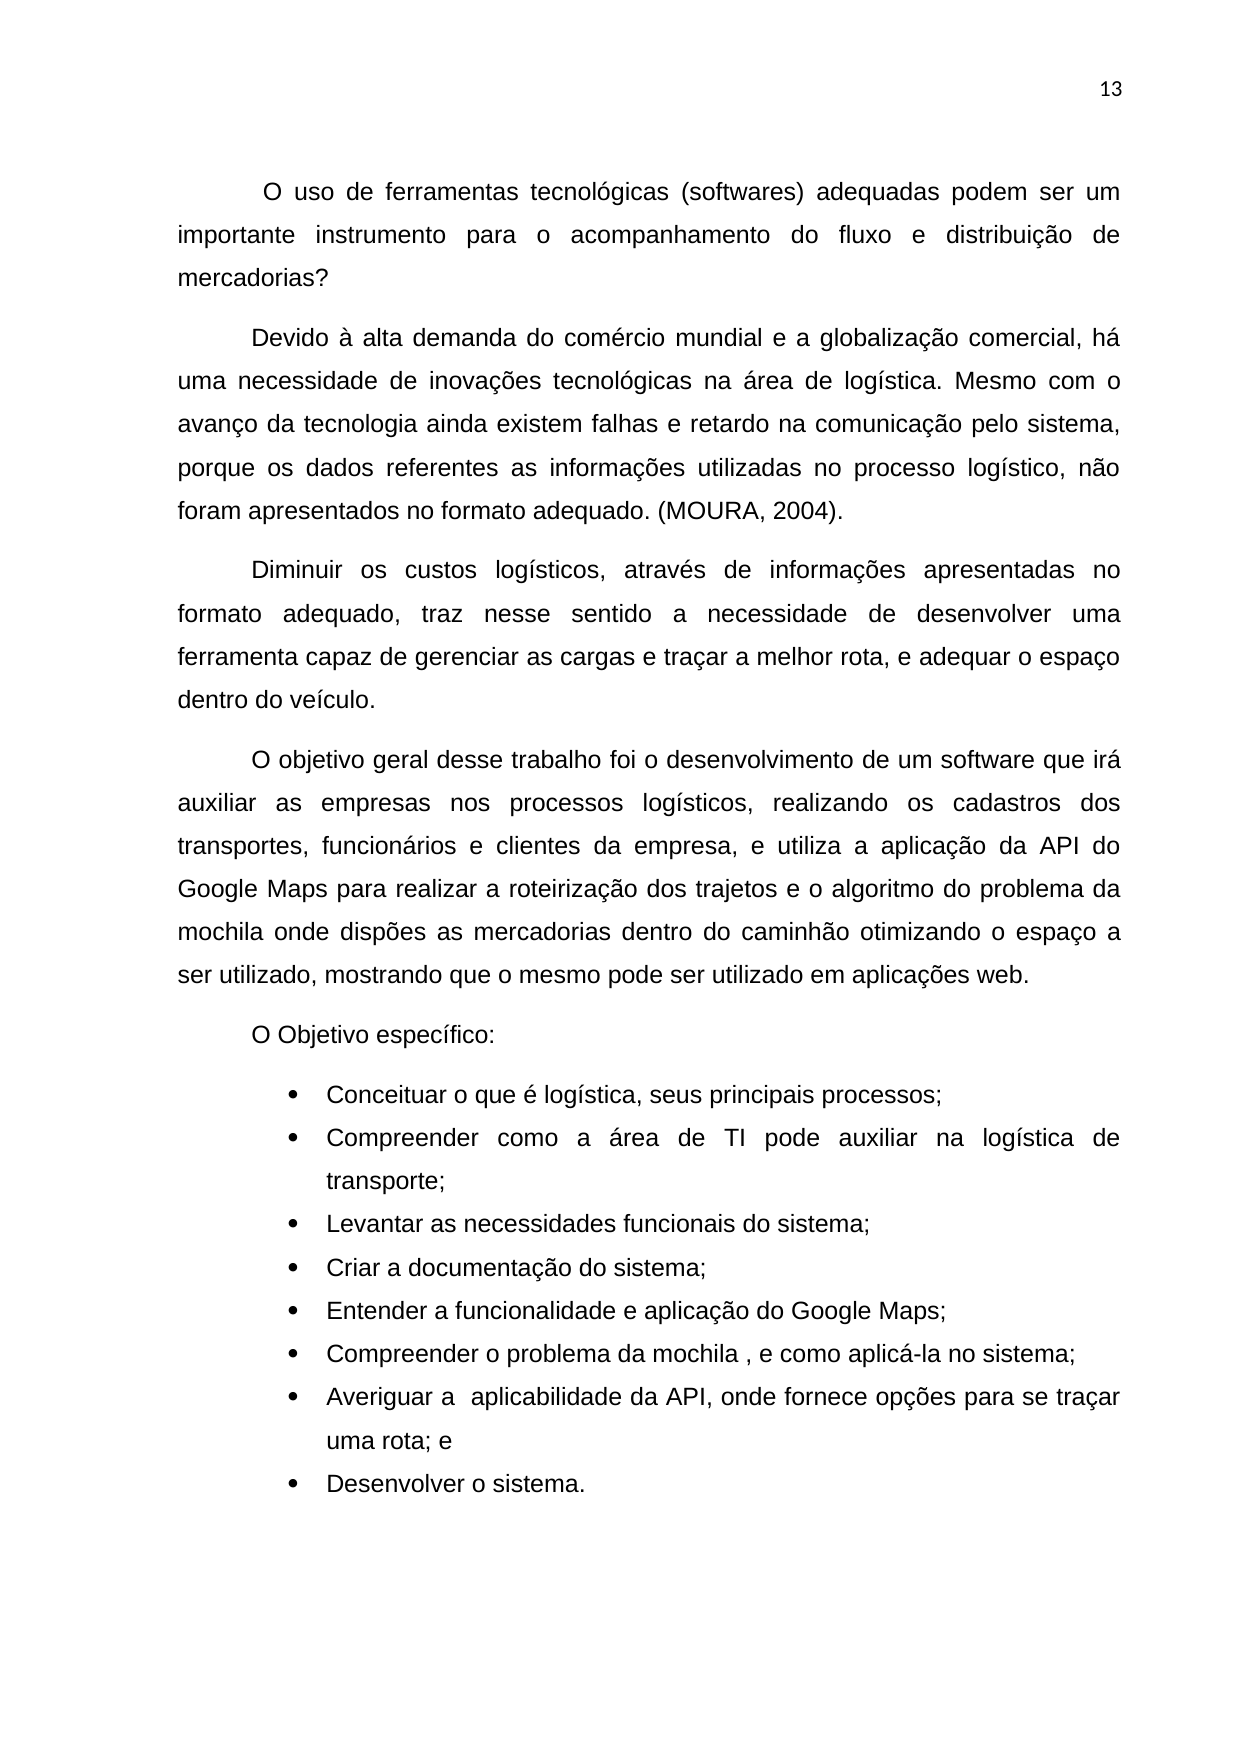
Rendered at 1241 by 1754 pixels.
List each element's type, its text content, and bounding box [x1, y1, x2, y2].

list Conceituar o que é logística, seus principais processos; [288, 1080, 1122, 1109]
text Diminuir os custos logísticos, através de informações apresentadas no formato adequado, traz nesse sentido a necessidade de desenvolver uma ferramenta capaz de gerenciar as cargas e traçar a melhor rota, e adequar o espaço dentro do veículo. [177, 556, 1122, 714]
list Levantar as necessidades funcionais do sistema; [288, 1209, 1122, 1238]
list Compreender o problema da mochila , e como aplicá-la no sistema; [288, 1339, 1122, 1368]
text O uso de ferramentas tecnológicas (softwares) adequadas podem ser um importante instrumento para o acompanhamento do fluxo e distribuição de mercadorias? [177, 177, 1122, 292]
list Entender a funcionalidade e aplicação do Google Maps; [288, 1296, 1122, 1325]
text O Objetivo específico: [177, 1020, 1122, 1049]
list Desenvolver o sistema. [288, 1469, 1122, 1498]
list Compreender como a área de TI pode auxiliar na logística de transporte; [288, 1123, 1122, 1195]
list Criar a documentação do sistema; [288, 1253, 1122, 1282]
text Devido à alta demanda do comércio mundial e a globalização comercial, há uma necessidade de inovações tecnológicas na área de logística. Mesmo com o avanço da tecnologia ainda existem falhas e retardo na comunicação pelo sistema, porque os dados referentes as informações utilizadas no processo logístico, não foram apresentados no formato adequado. (MOURA, 2004). [177, 323, 1122, 524]
list Averiguar a aplicabilidade da API, onde fornece opções para se traçar uma rota; e [288, 1382, 1122, 1454]
text O objetivo geral desse trabalho foi o desenvolvimento de um software que irá auxiliar as empresas nos processos logísticos, realizando os cadastros dos transportes, funcionários e clientes da empresa, e utiliza a aplicação da API do Google Maps para realizar a roteirização dos trajetos e o algoritmo do problema da mochila onde dispões as mercadorias dentro do caminhão otimizando o espaço a ser utilizado, mostrando que o mesmo pode ser utilizado em aplicações web. [177, 745, 1122, 989]
